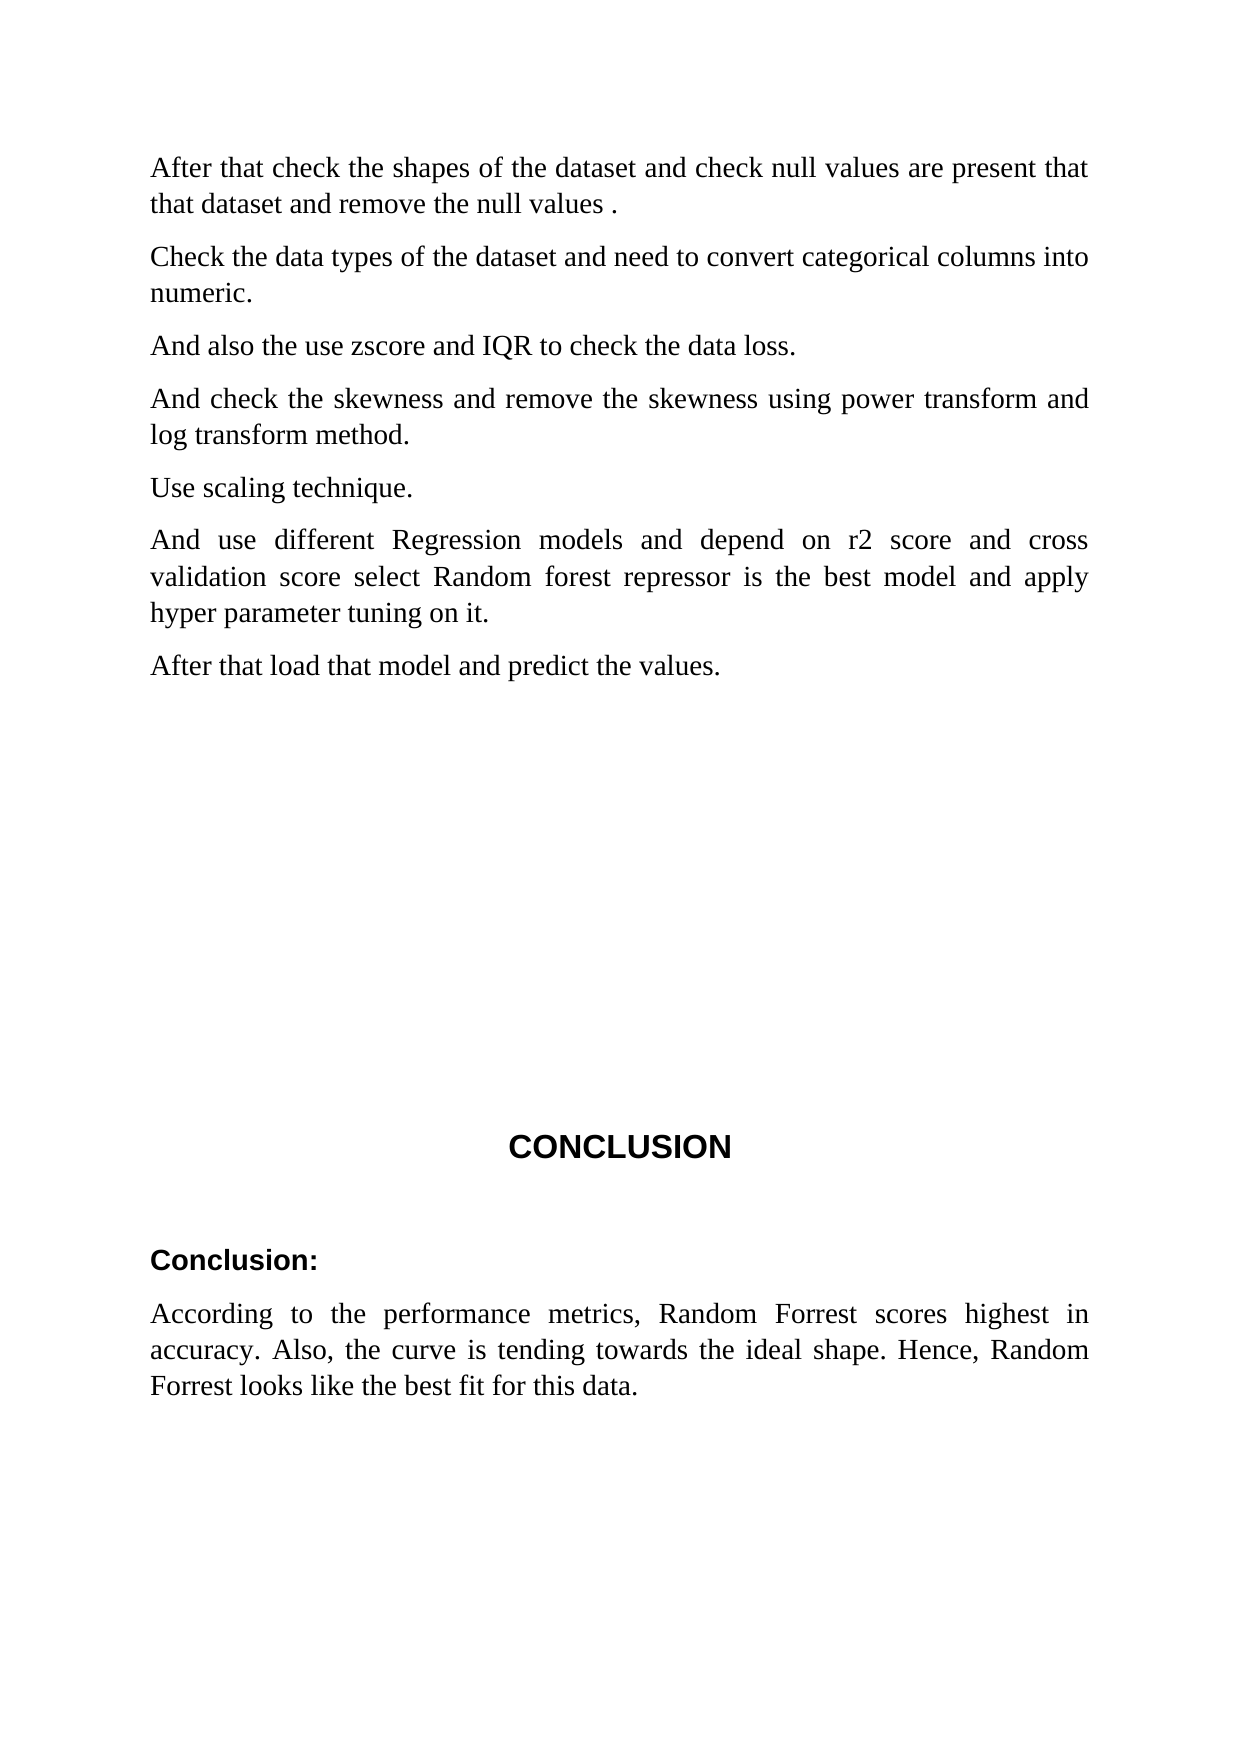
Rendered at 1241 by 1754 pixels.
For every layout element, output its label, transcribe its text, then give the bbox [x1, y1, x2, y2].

text After that load that model and predict the values. [150, 648, 1090, 681]
text Check the data types of the dataset and need to convert categorical columns into numeric. [150, 239, 1090, 309]
text CONCLUSION [150, 1127, 1090, 1165]
text And also the use zscore and IQR to check the data loss. [150, 328, 1090, 361]
text According to the performance metrics, Random Forrest scores highest in accuracy. Also, the curve is tending towards the ideal shape. Hence, Random Forrest looks like the best fit for this data. [150, 1366, 1090, 1402]
text And use different Regression models and depend on r2 score and cross validation score select Random forest repressor is the best model and apply hyper parameter tuning on it. [150, 522, 1090, 628]
text Use scaling technique. [150, 470, 1090, 503]
text After that check the shapes of the dataset and check null values are present that that dataset and remove the null values . [150, 150, 1090, 220]
text Conclusion: [150, 1243, 1090, 1277]
text And check the skewness and remove the skewness using power transform and log transform method. [150, 381, 1090, 450]
